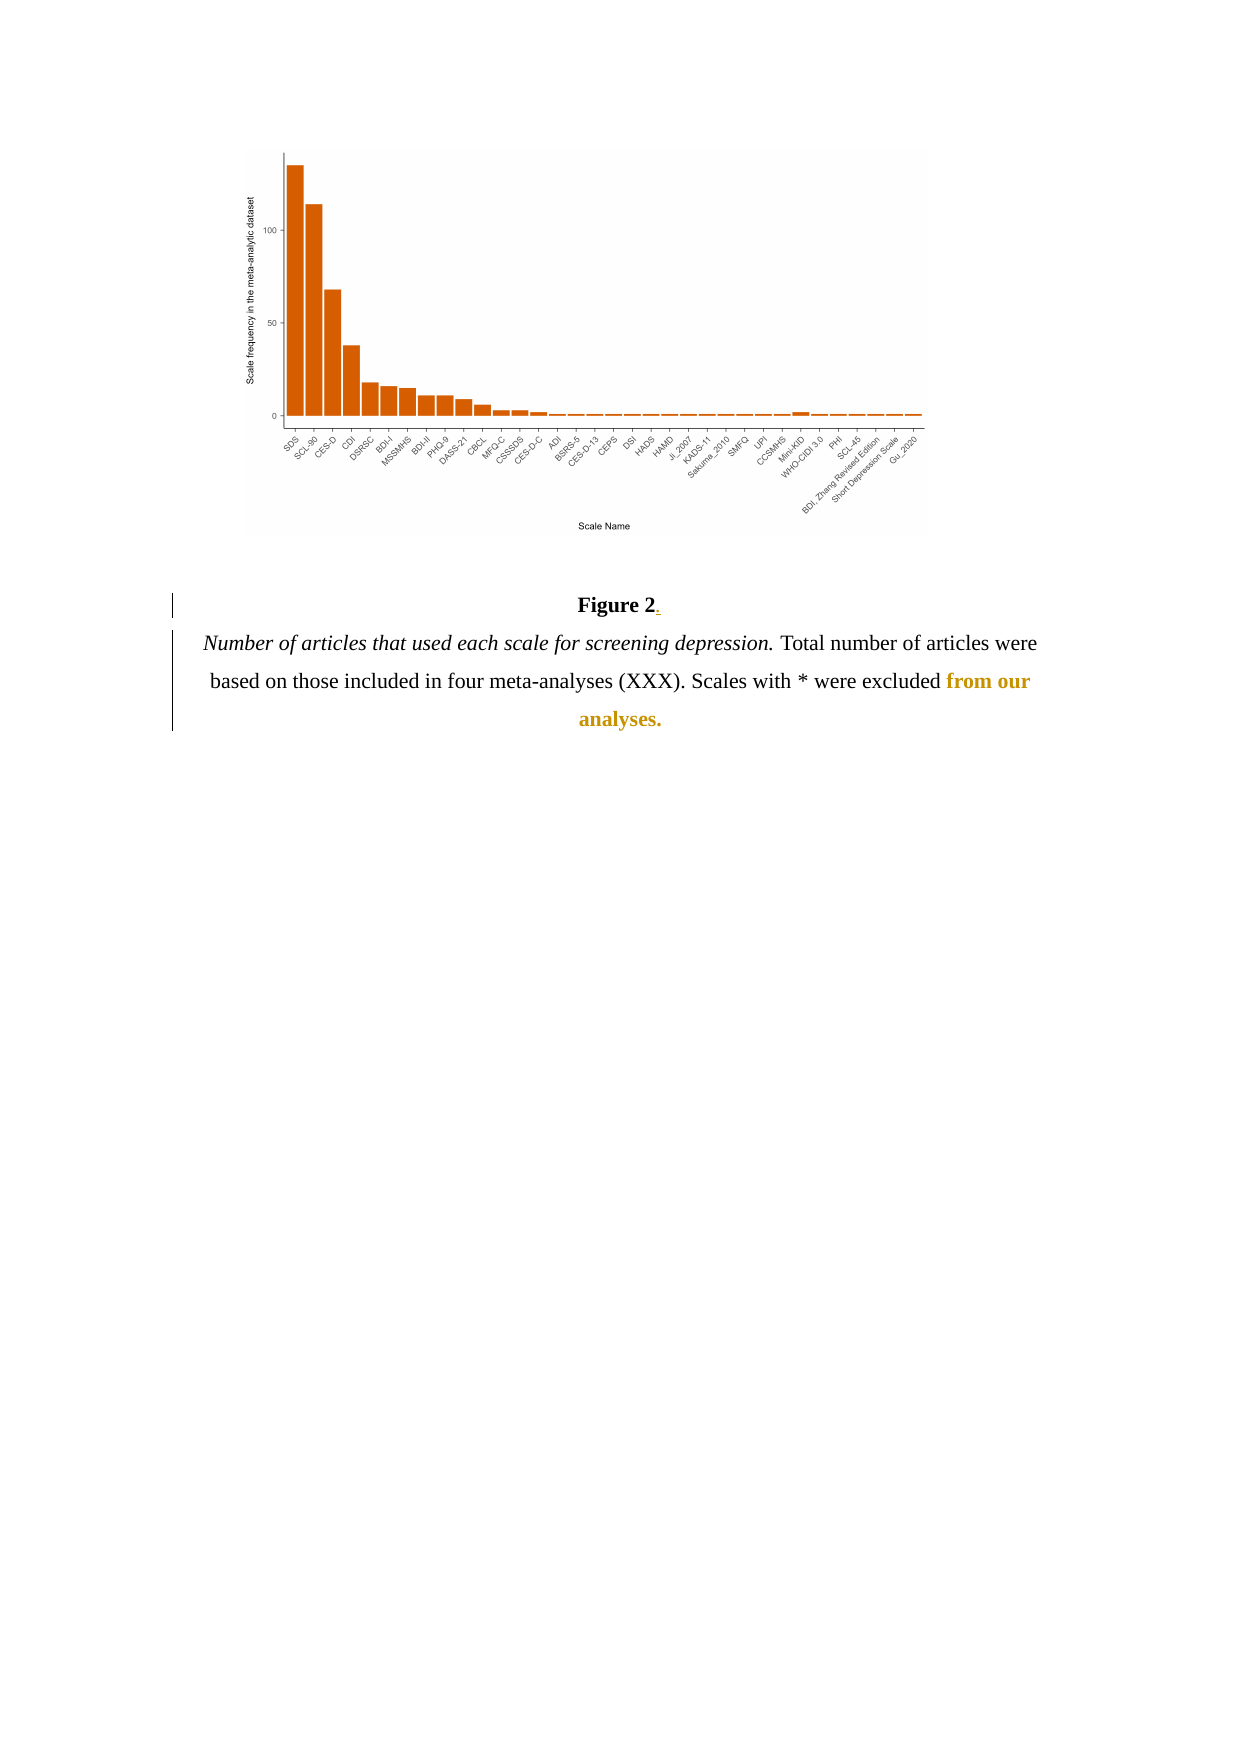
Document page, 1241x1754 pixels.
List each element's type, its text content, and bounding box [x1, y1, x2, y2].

text Number of articles that used each scale for screening depression. Total number of articles were based on those included in four meta-analyses (XXX). Scales with * were excluded from our analyses. [187, 630, 1053, 731]
picture [243, 150, 928, 535]
text Figure 2 [187, 592, 1053, 618]
